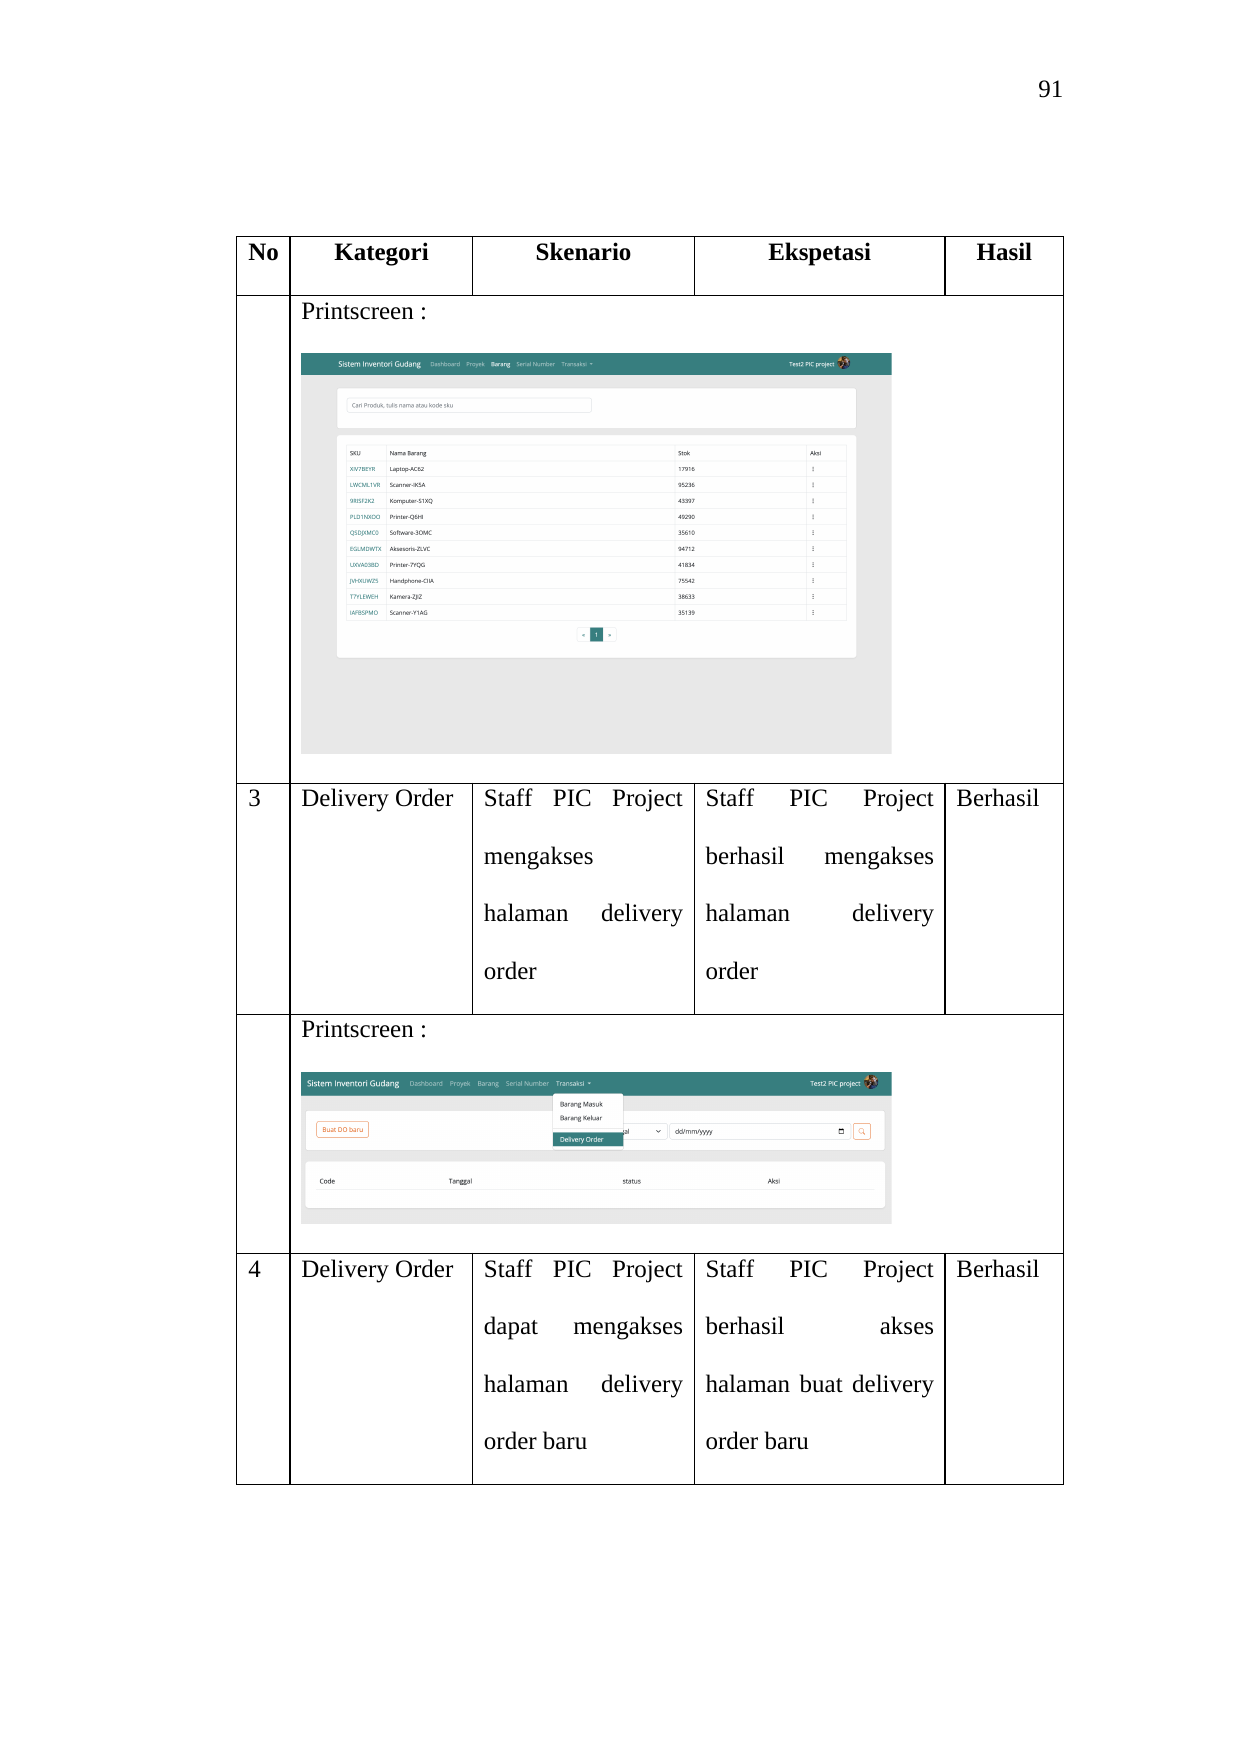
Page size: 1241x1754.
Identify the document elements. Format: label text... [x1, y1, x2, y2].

table_header Skenario [473, 237, 694, 295]
table_cell Delivery Order [291, 784, 472, 1013]
table_cell [237, 296, 289, 782]
table_cell 3 [237, 784, 289, 1013]
table_cell [237, 1015, 289, 1253]
table_cell 4 [237, 1254, 289, 1483]
table_cell Printscreen : [291, 1015, 1063, 1253]
table_cell Staff PIC Project berhasil mengakses halaman delivery order [695, 784, 944, 1013]
table_header Hasil [946, 237, 1063, 295]
picture [301, 1072, 892, 1224]
table_cell Staff PIC Project dapat mengakses halaman delivery order baru [473, 1254, 694, 1483]
table_cell Staff PIC Project mengakses halaman delivery order [473, 784, 694, 1013]
table_header Kategori [291, 237, 472, 295]
table_cell Staff PIC Project berhasil akses halaman buat delivery order baru [695, 1254, 944, 1483]
table_header No [237, 237, 289, 295]
table_cell Berhasil [946, 1254, 1063, 1483]
table_cell Berhasil [946, 784, 1063, 1013]
table_header Ekspetasi [695, 237, 944, 295]
picture [301, 353, 892, 754]
table_cell Printscreen : [291, 296, 1063, 782]
table_cell Delivery Order [291, 1254, 472, 1483]
